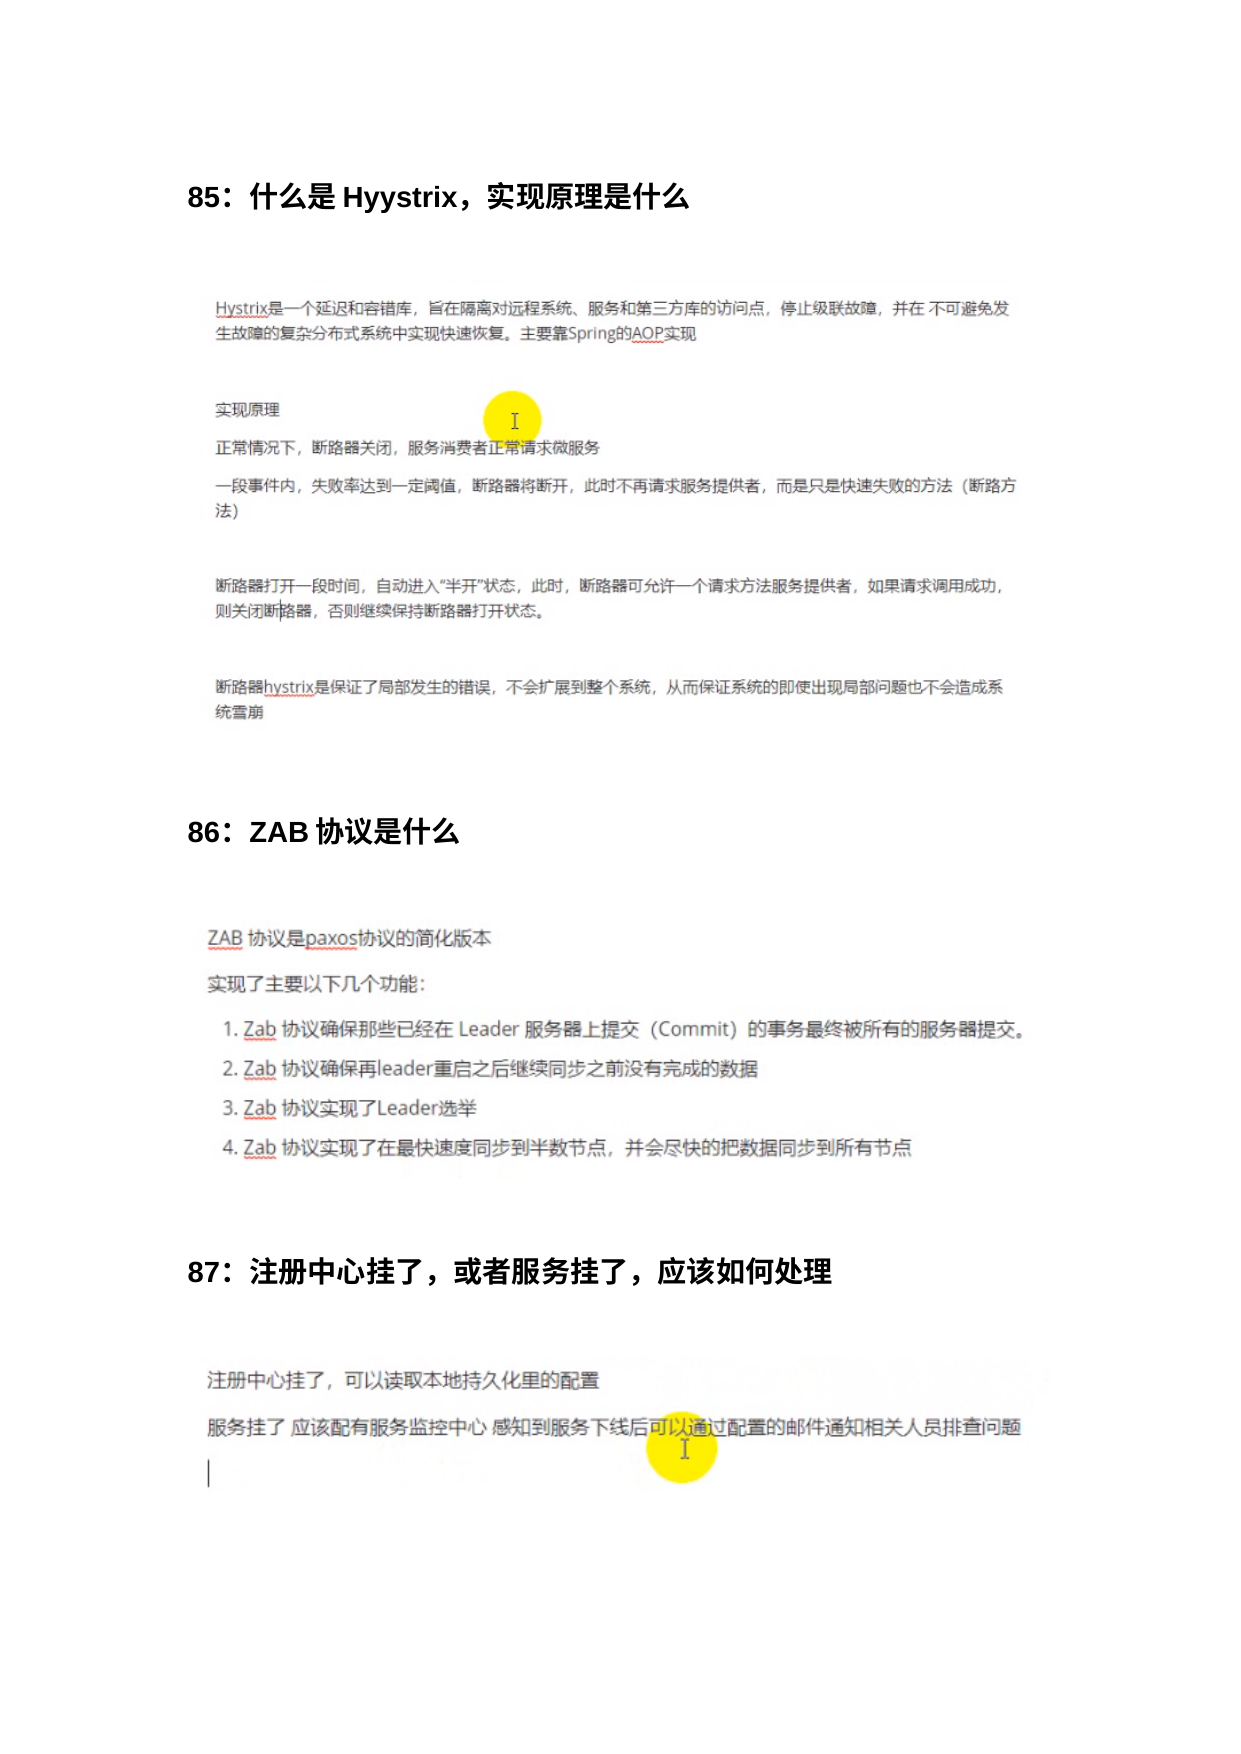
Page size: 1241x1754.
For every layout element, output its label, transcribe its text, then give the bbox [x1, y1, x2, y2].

picture [187, 280, 1053, 755]
picture [187, 915, 1053, 1178]
subtitle 87：注册中心挂了，或者服务挂了，应该如何处理 [187, 1237, 1053, 1302]
subtitle 86：ZAB协议是什么 [187, 797, 1053, 862]
picture [187, 1355, 1053, 1493]
subtitle 85：什么是Hyystrix，实现原理是什么 [187, 162, 1053, 227]
